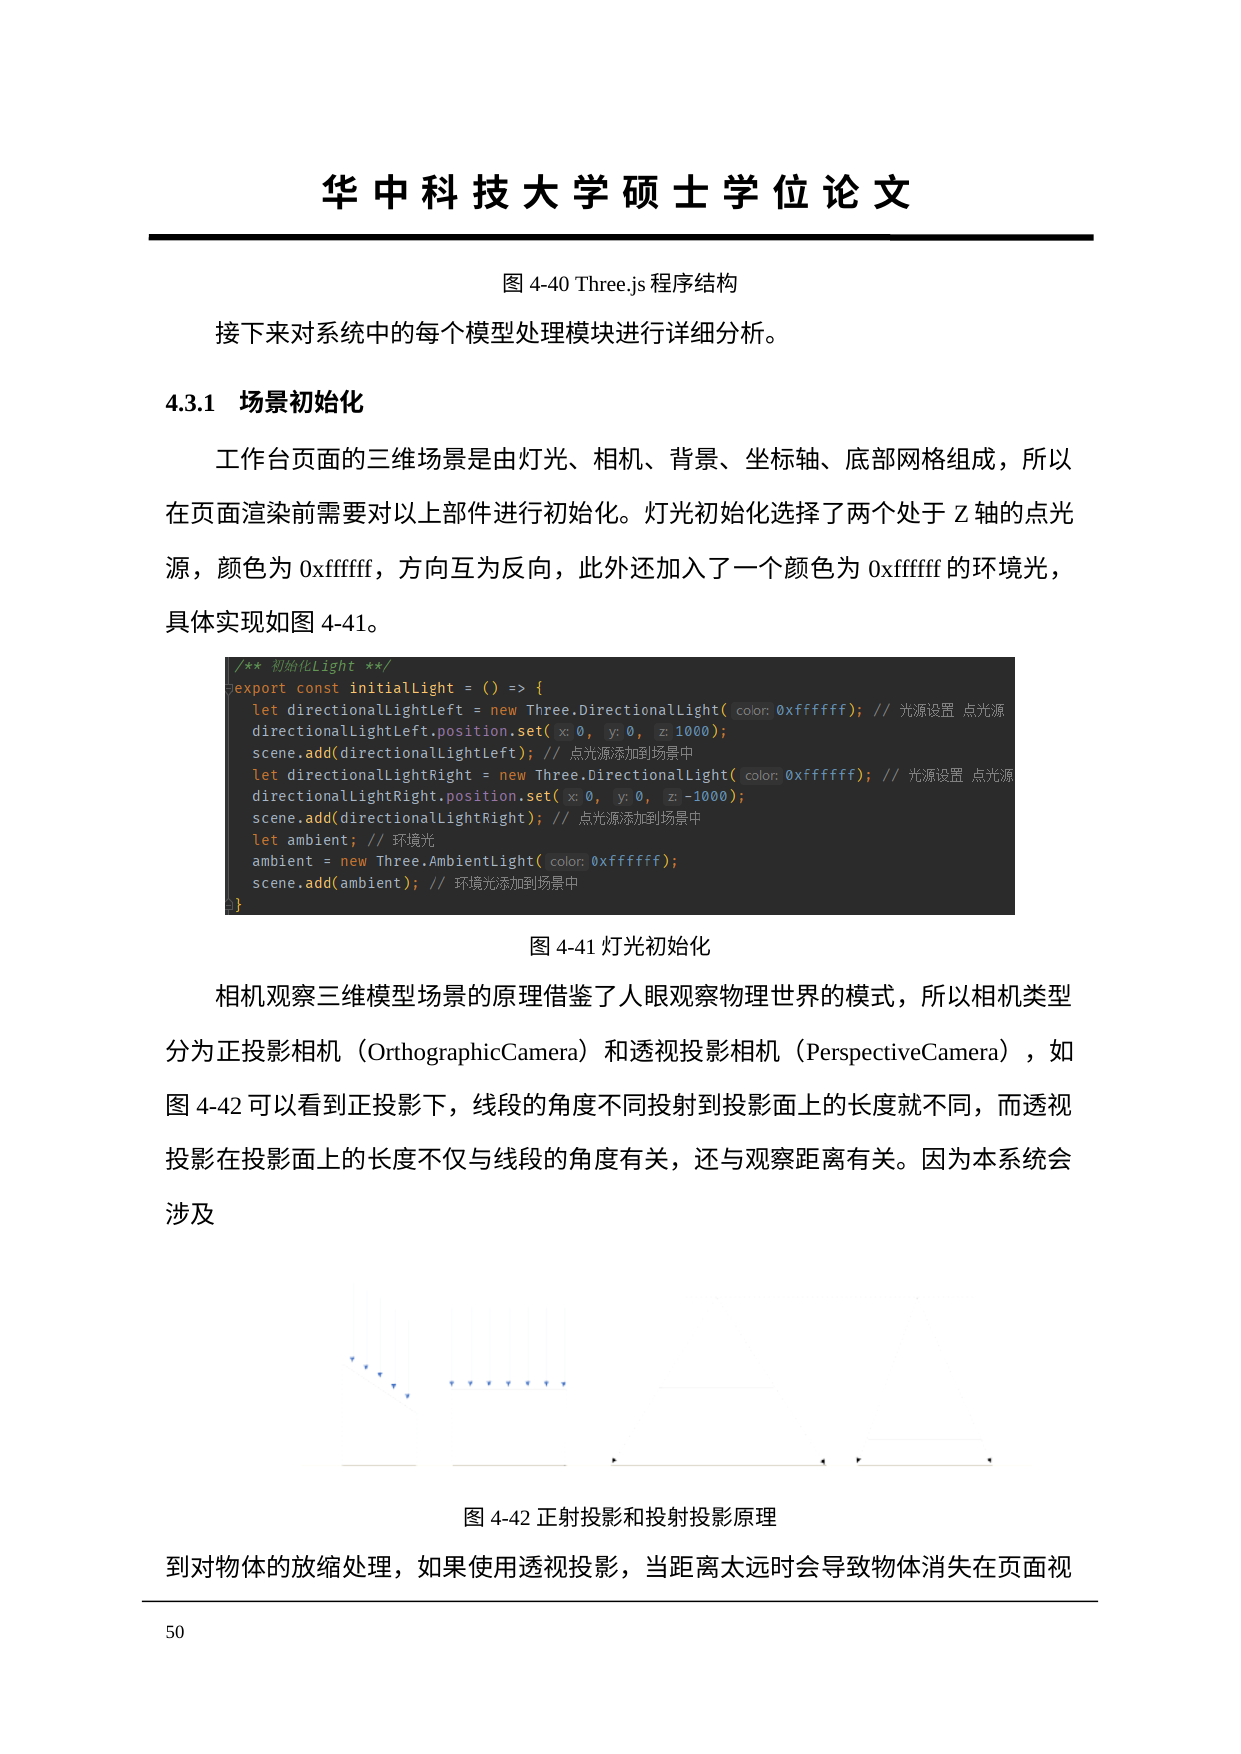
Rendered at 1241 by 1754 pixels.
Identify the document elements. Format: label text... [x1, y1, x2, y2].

picture [225, 657, 1015, 915]
text 接下来对系统中的每个模型处理模块进行详细分析。 [165, 313, 1075, 349]
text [165, 1548, 1075, 1584]
subtitle 场景初始化 [165, 382, 1075, 418]
